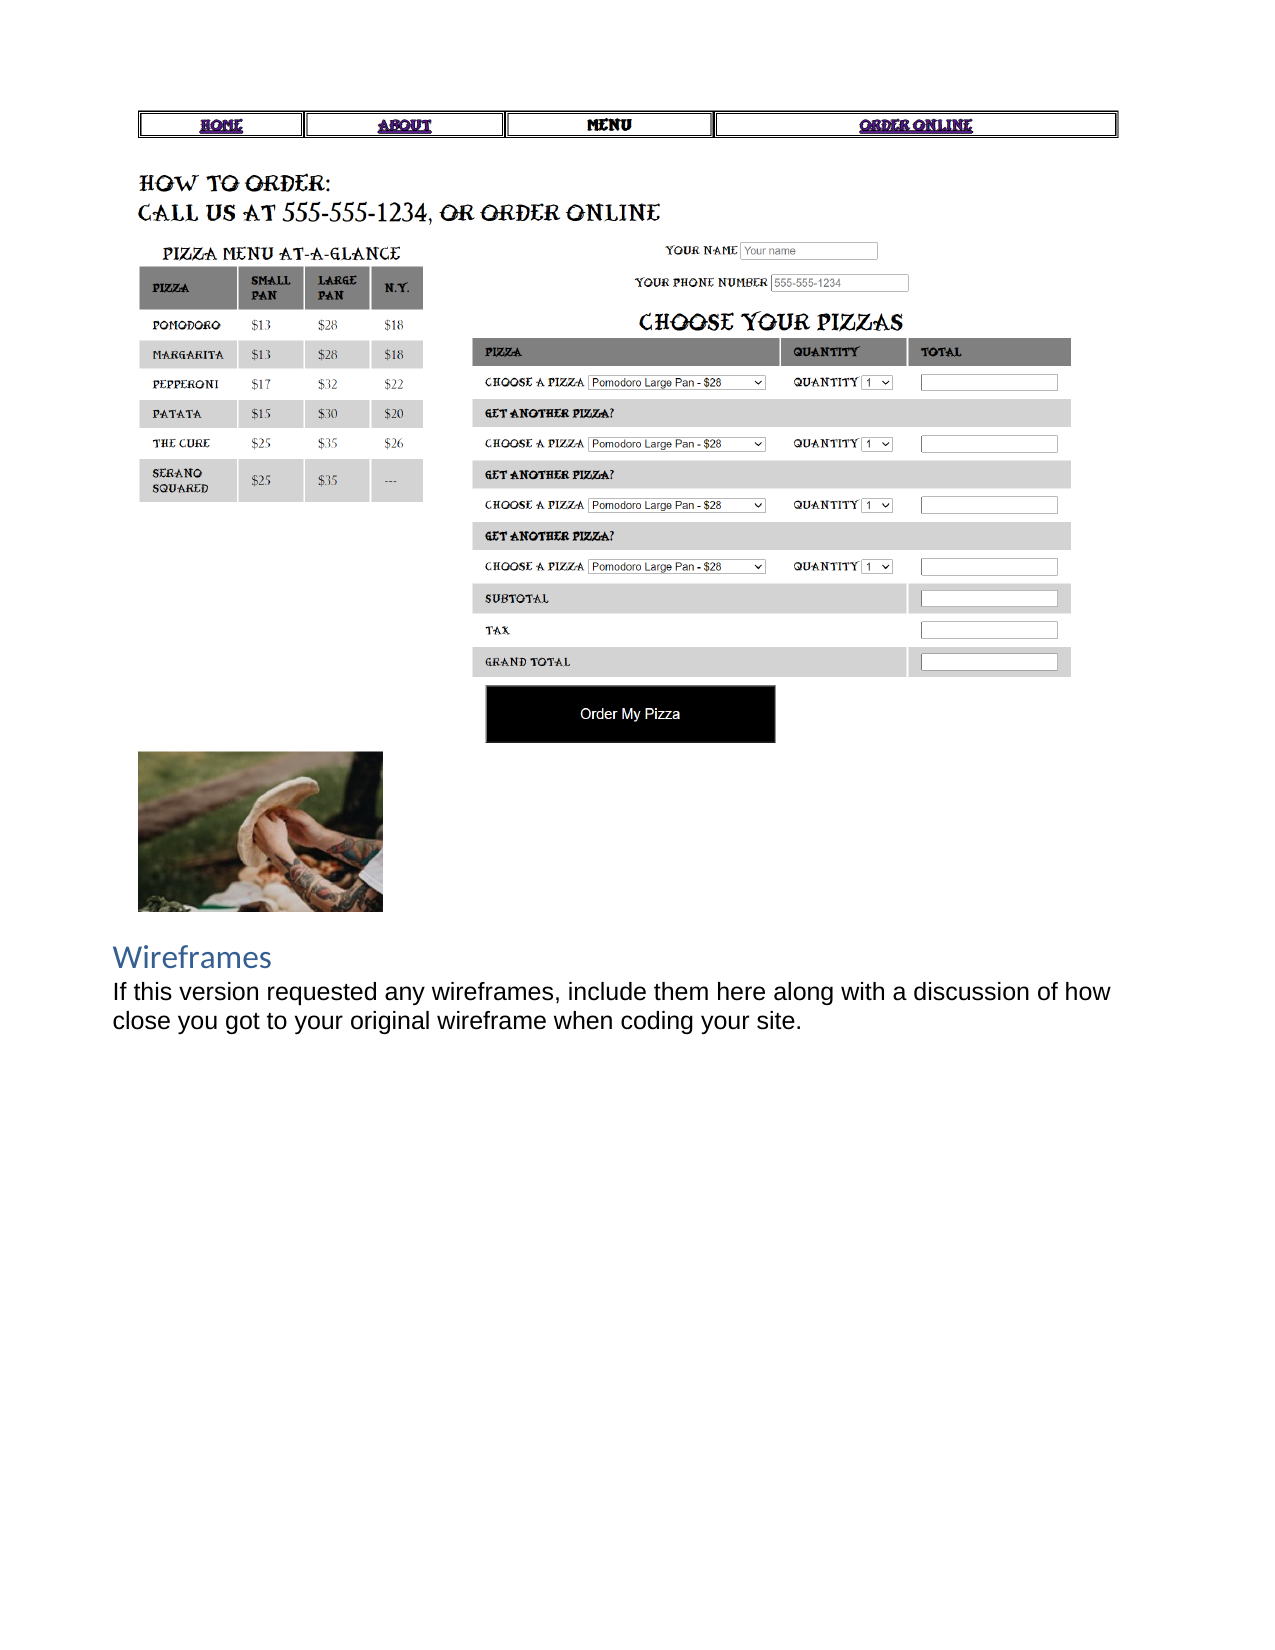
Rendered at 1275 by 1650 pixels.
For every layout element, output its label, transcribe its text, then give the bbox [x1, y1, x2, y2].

subtitle Wireframes [112, 936, 1144, 977]
picture [112, 105, 1144, 912]
text If this version requested any wireframes, include them here along with a discussion of how close you got to your original wireframe when coding your site. [112, 977, 1144, 1034]
